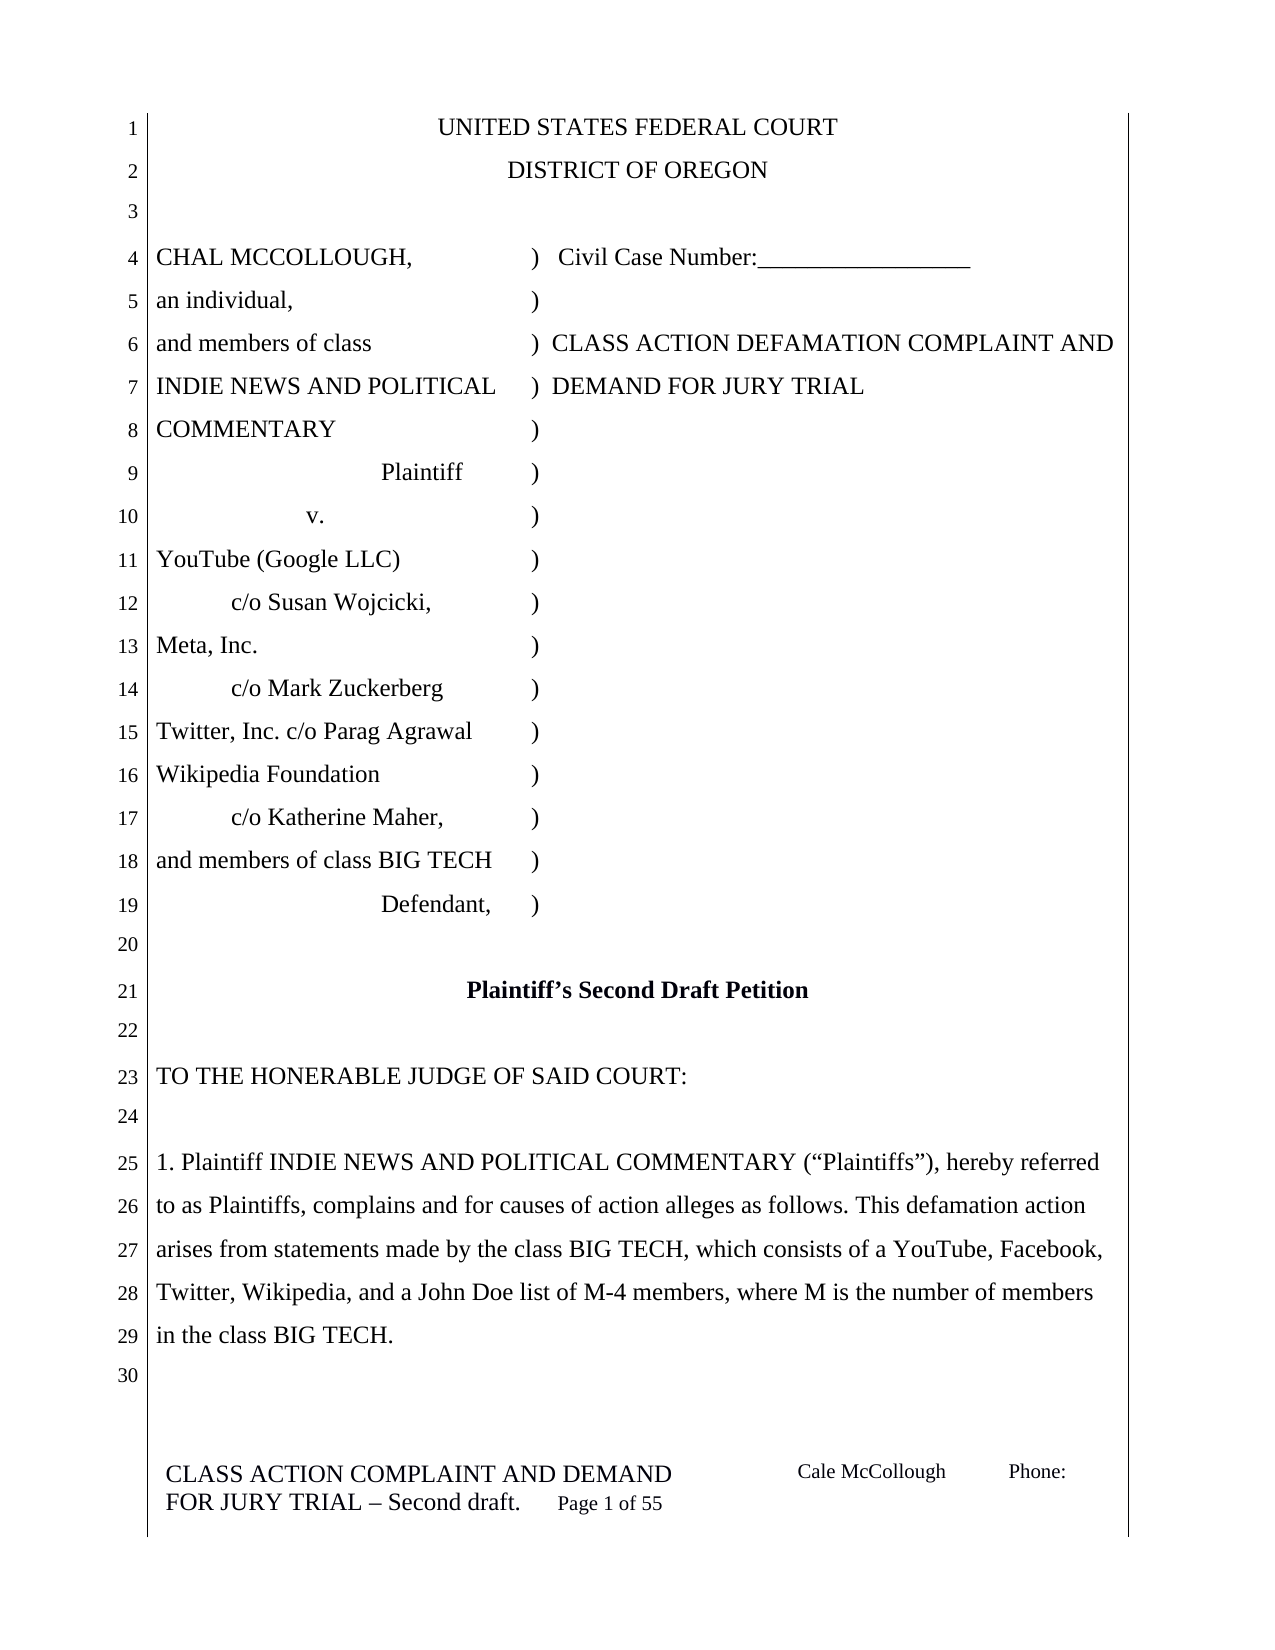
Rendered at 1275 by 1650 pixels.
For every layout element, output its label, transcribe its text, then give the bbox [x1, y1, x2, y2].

text Defendant, ) [156, 889, 1119, 917]
text INDIE NEWS AND POLITICAL ) DEMAND FOR JURY TRIAL [156, 371, 1119, 400]
text v. ) [156, 501, 1119, 529]
text and members of class BIG TECH ) [156, 846, 1119, 874]
text Twitter, Inc. c/o Parag Agrawal ) [156, 716, 1119, 745]
text YouTube (Google LLC) ) [156, 544, 1119, 572]
subtitle Plaintiff’s Second Draft Petition [156, 975, 1119, 1004]
text UNITED STATES FEDERAL COURT [156, 112, 1119, 141]
text and members of class ) CLASS ACTION DEFAMATION COMPLAINT AND [156, 328, 1119, 357]
text Plaintiff ) [156, 457, 1119, 486]
text Meta, Inc. ) [156, 630, 1119, 659]
text TO THE HONERABLE JUDGE OF SAID COURT: [156, 1061, 1119, 1090]
text c/o Susan Wojcicki, ) [156, 587, 1119, 616]
text c/o Katherine Maher, ) [156, 802, 1119, 831]
text 1. Plaintiff INDIE NEWS AND POLITICAL COMMENTARY (“Plaintiffs”), hereby referred to as Plaintiffs, complains and for causes of action alleges as follows. This defamation action arises from statements made by the class BIG TECH, which consists of a YouTube, Facebook, Twitter, Wikipedia, and a John Doe list of M-4 members, where M is the number of members in the class BIG TECH. [156, 1147, 1119, 1349]
text c/o Mark Zuckerberg ) [156, 673, 1119, 702]
text DISTRICT OF OREGON [156, 156, 1119, 184]
text CHAL MCCOLLOUGH, ) Civil Case Number:_________________ [156, 242, 1119, 271]
text COMMENTARY ) [156, 414, 1119, 443]
text an individual, ) [156, 285, 1119, 314]
text Wikipedia Foundation ) [156, 759, 1119, 788]
